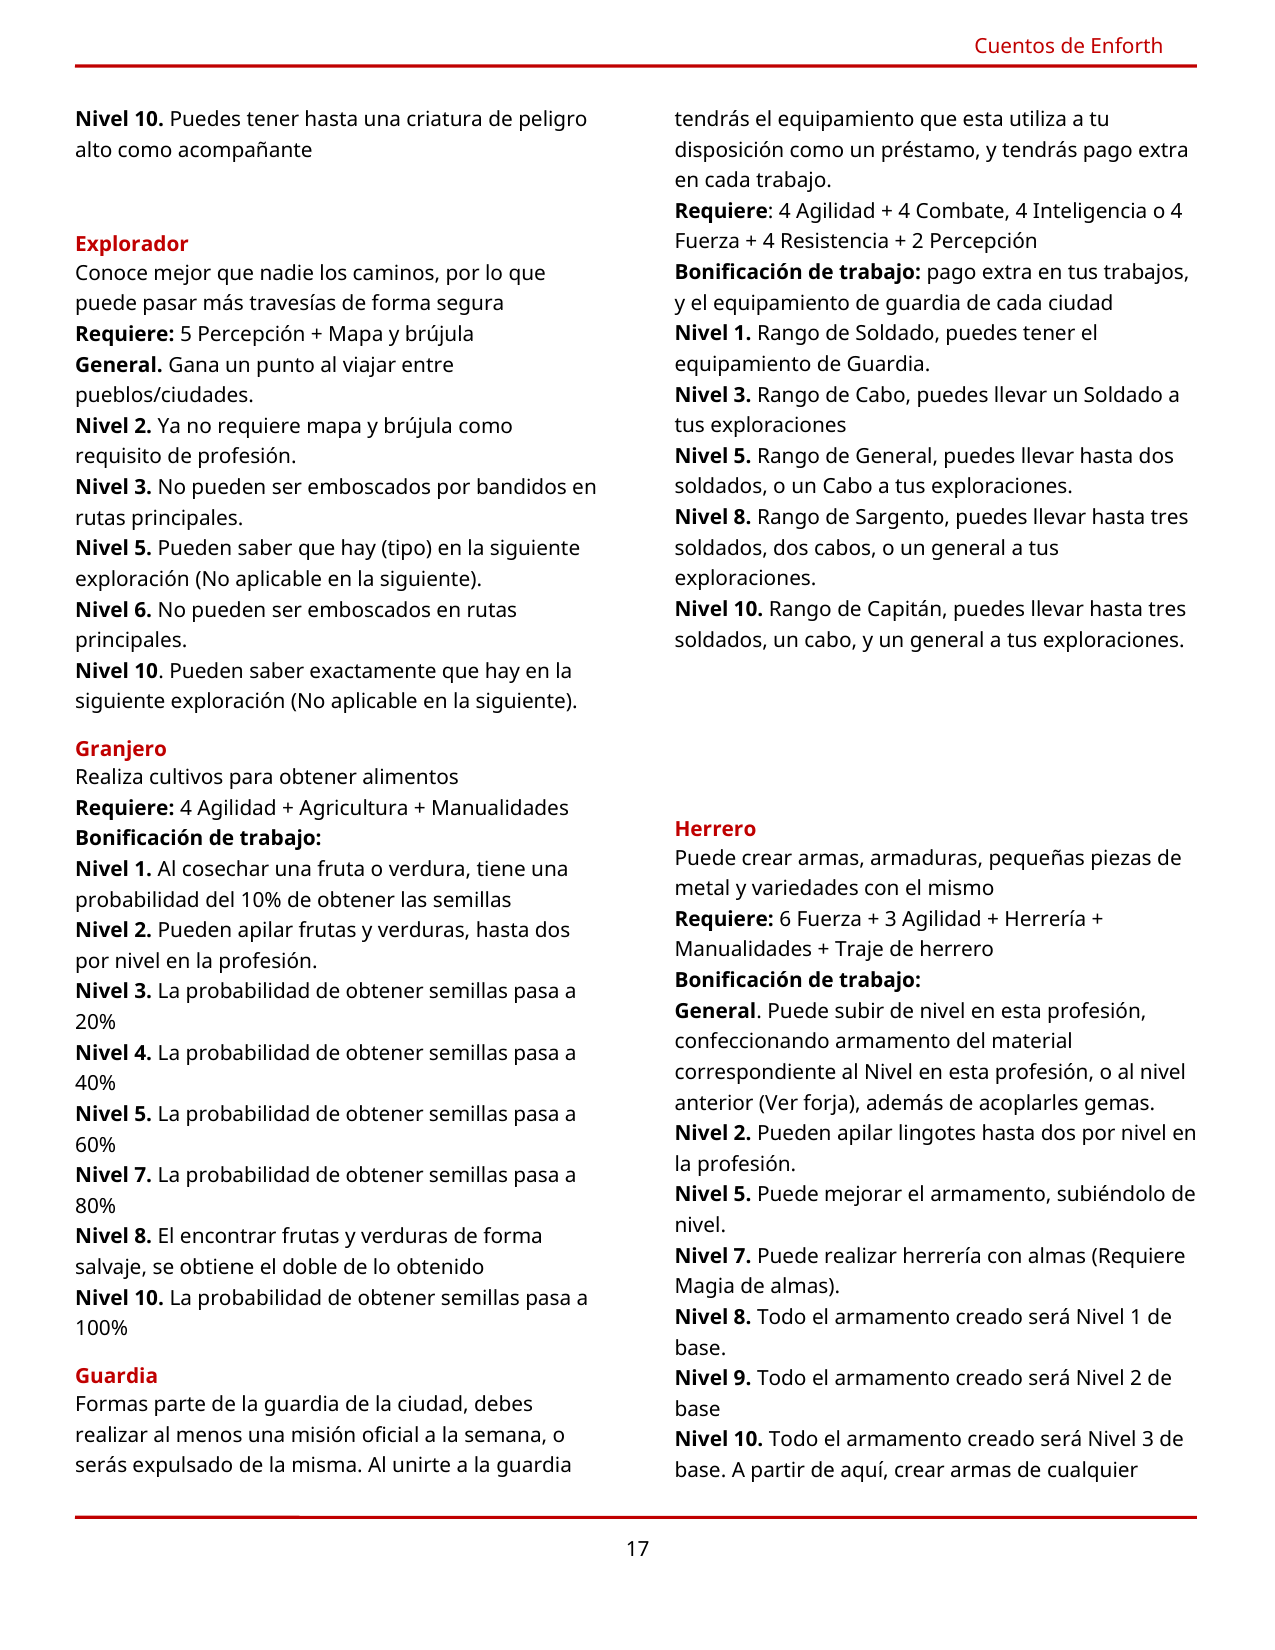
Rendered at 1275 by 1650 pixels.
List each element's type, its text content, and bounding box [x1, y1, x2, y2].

text Herrero [674, 814, 1200, 843]
text Conoce mejor que nadie los caminos, por lo que puede pasar más travesías de forma segura Requiere: 5 Percepción + Mapa y brújula General. Gana un punto al viajar entre pueblos/ciudades. Nivel 2. Ya no requiere mapa y brújula como requisito de profesión. Nivel 3. No pueden ser emboscados por bandidos en rutas principales. Nivel 5. Pueden saber que hay (tipo) en la siguiente exploración (No aplicable en la siguiente). Nivel 6. No pueden ser emboscados en rutas principales. Nivel 10. Pueden saber exactamente que hay en la siguiente exploración (No aplicable en la siguiente). [75, 258, 601, 715]
text Realiza cultivos para obtener alimentos Requiere: 4 Agilidad + Agricultura + Manualidades Bonificación de trabajo: Nivel 1. Al cosechar una fruta o verdura, tiene una probabilidad del 10% de obtener las semillas Nivel 2. Pueden apilar frutas y verduras, hasta dos por nivel en la profesión. Nivel 3. La probabilidad de obtener semillas pasa a 20% Nivel 4. La probabilidad de obtener semillas pasa a 40% Nivel 5. La probabilidad de obtener semillas pasa a 60% Nivel 7. La probabilidad de obtener semillas pasa a 80% Nivel 8. El encontrar frutas y verduras de forma salvaje, se obtiene el doble de lo obtenido Nivel 10. La probabilidad de obtener semillas pasa a 100% [75, 762, 601, 1342]
text Explorador [75, 229, 601, 258]
text Granjero [75, 734, 601, 762]
text Formas parte de la guardia de la ciudad, debes realizar al menos una misión oficial a la semana, o serás expulsado de la misma. Al unirte a la guardia tendrás el equipamiento que esta utiliza a tu disposición como un préstamo, y tendrás pago extra en cada trabajo. Requiere: 4 Agilidad + 4 Combate, 4 Inteligencia o 4 Fuerza + 4 Resistencia + 2 Percepción Bonificación de trabajo: pago extra en tus trabajos, y el equipamiento de guardia de cada ciudad Nivel 1. Rango de Soldado, puedes tener el equipamiento de Guardia. Nivel 3. Rango de Cabo, puedes llevar un Soldado a tus exploraciones Nivel 5. Rango de General, puedes llevar hasta dos soldados, o un Cabo a tus exploraciones. Nivel 8. Rango de Sargento, puedes llevar hasta tres soldados, dos cabos, o un general a tus exploraciones. Nivel 10. Rango de Capitán, puedes llevar hasta tres soldados, un cabo, y un general a tus exploraciones. [674, 104, 1200, 653]
text Guardia [75, 1361, 601, 1389]
